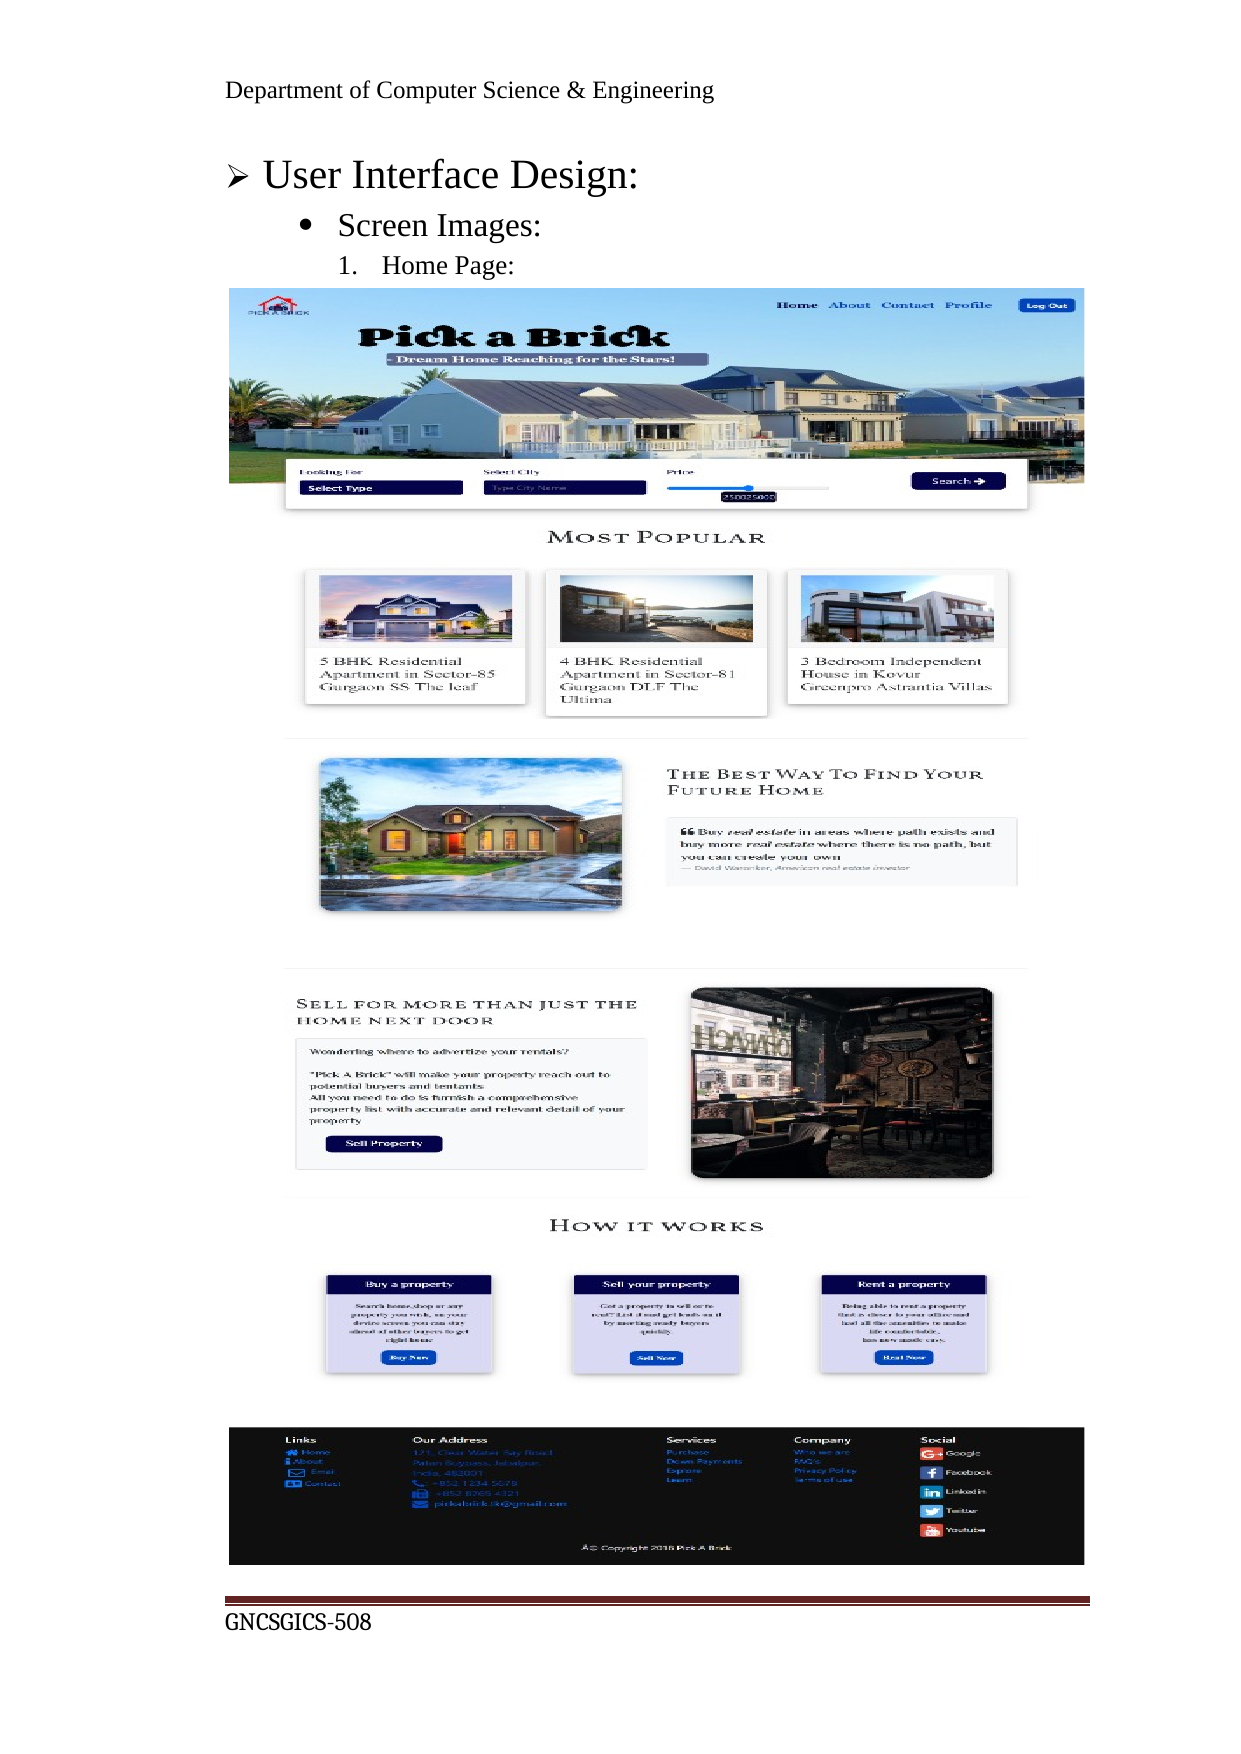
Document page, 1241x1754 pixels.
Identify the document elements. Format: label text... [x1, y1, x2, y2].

list Home Page: [337, 249, 1090, 280]
list Screen Images: [300, 205, 1090, 243]
picture [229, 288, 1085, 1565]
list User Interface Design: [225, 150, 1090, 198]
